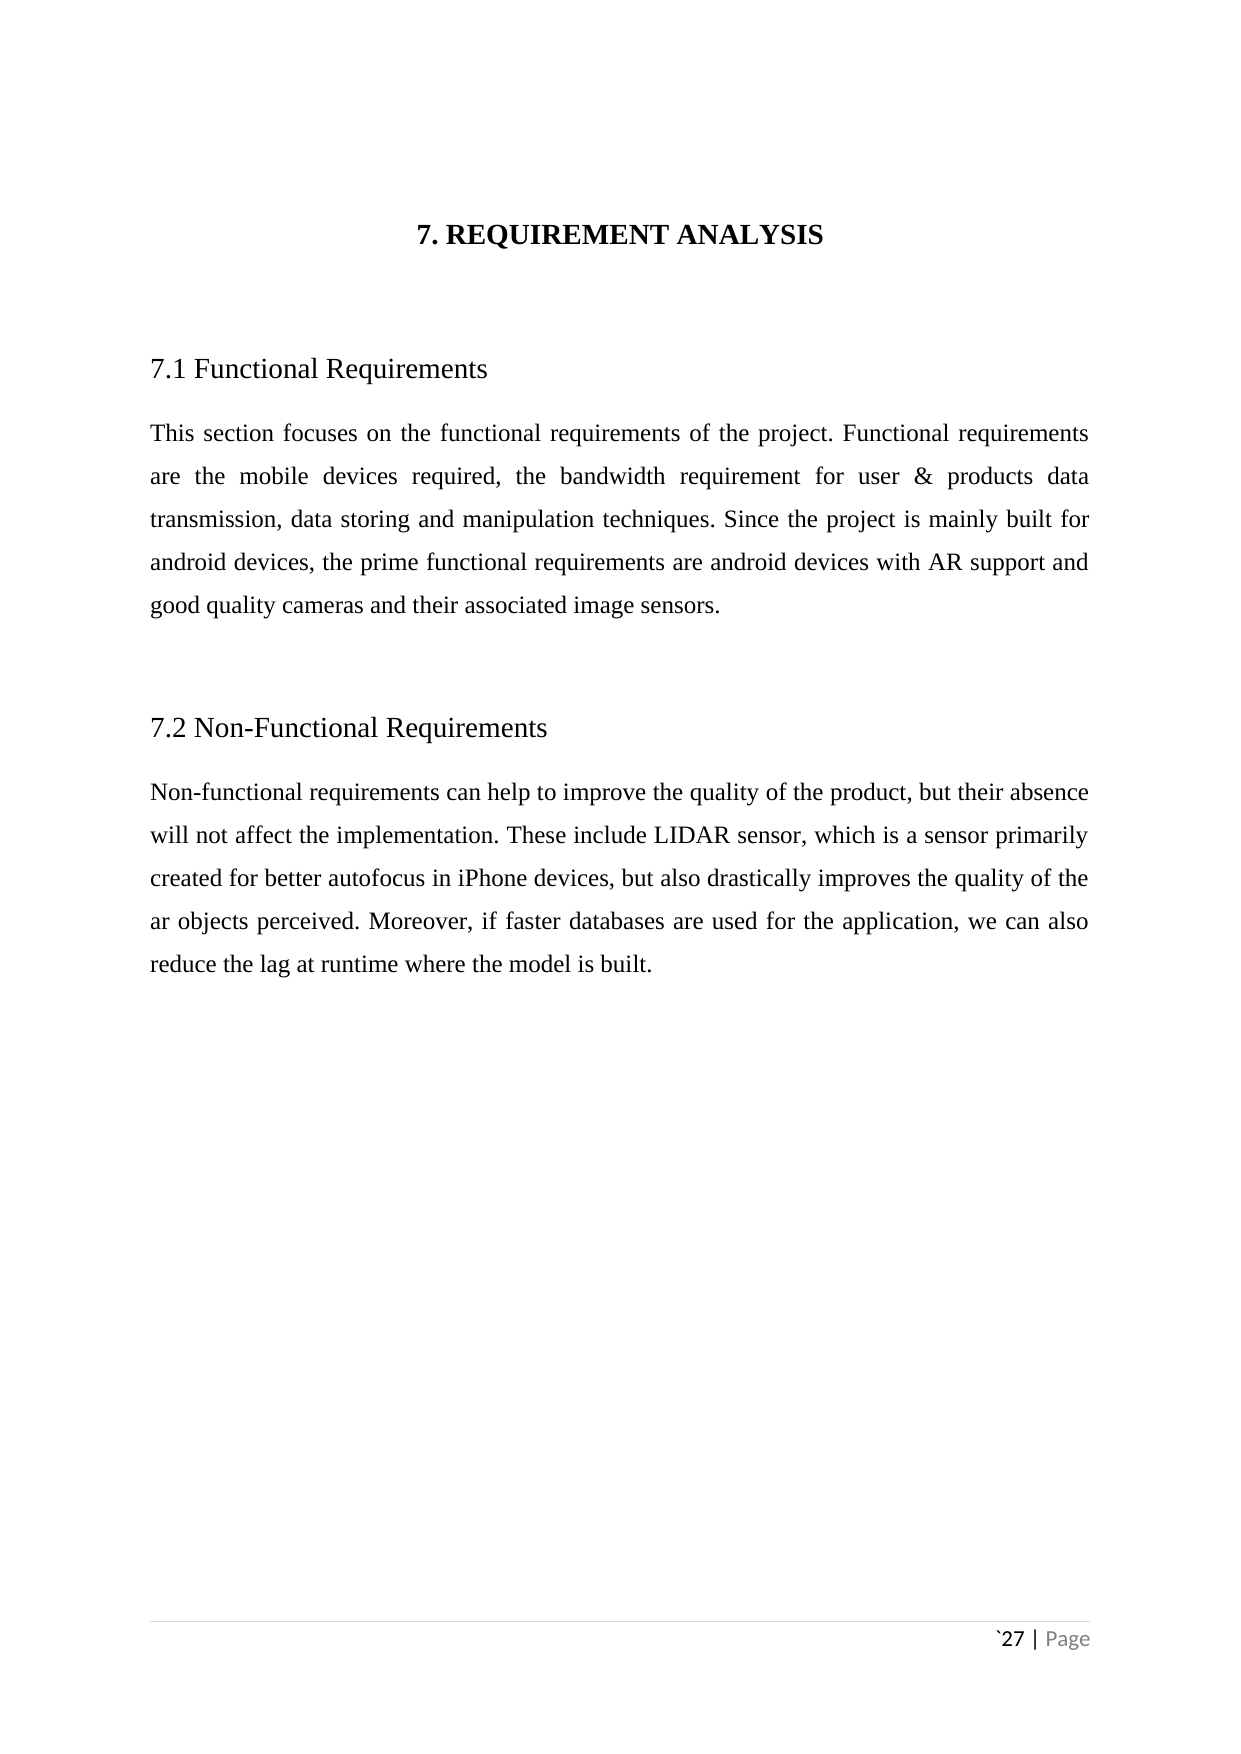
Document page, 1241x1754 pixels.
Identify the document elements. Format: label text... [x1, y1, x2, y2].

text 7.2 Non-Functional Requirements [150, 710, 1090, 743]
text Non-functional requirements can help to improve the quality of the product, but their absence will not affect the implementation. These include LIDAR sensor, which is a sensor primarily created for better autofocus in iPhone devices, but also drastically improves the quality of the ar objects perceived. Moreover, if faster databases are used for the application, we can also reduce the lag at runtime where the model is built. [150, 777, 1090, 978]
text This section focuses on the functional requirements of the project. Functional requirements are the mobile devices required, the bandwidth requirement for user & products data transmission, data storing and manipulation techniques. Since the project is mainly built for android devices, the prime functional requirements are android devices with AR support and good quality cameras and their associated image sensors. [150, 418, 1090, 619]
text 7.1 Functional Requirements [150, 351, 1090, 384]
text 7. REQUIREMENT ANALYSIS [150, 217, 1090, 251]
